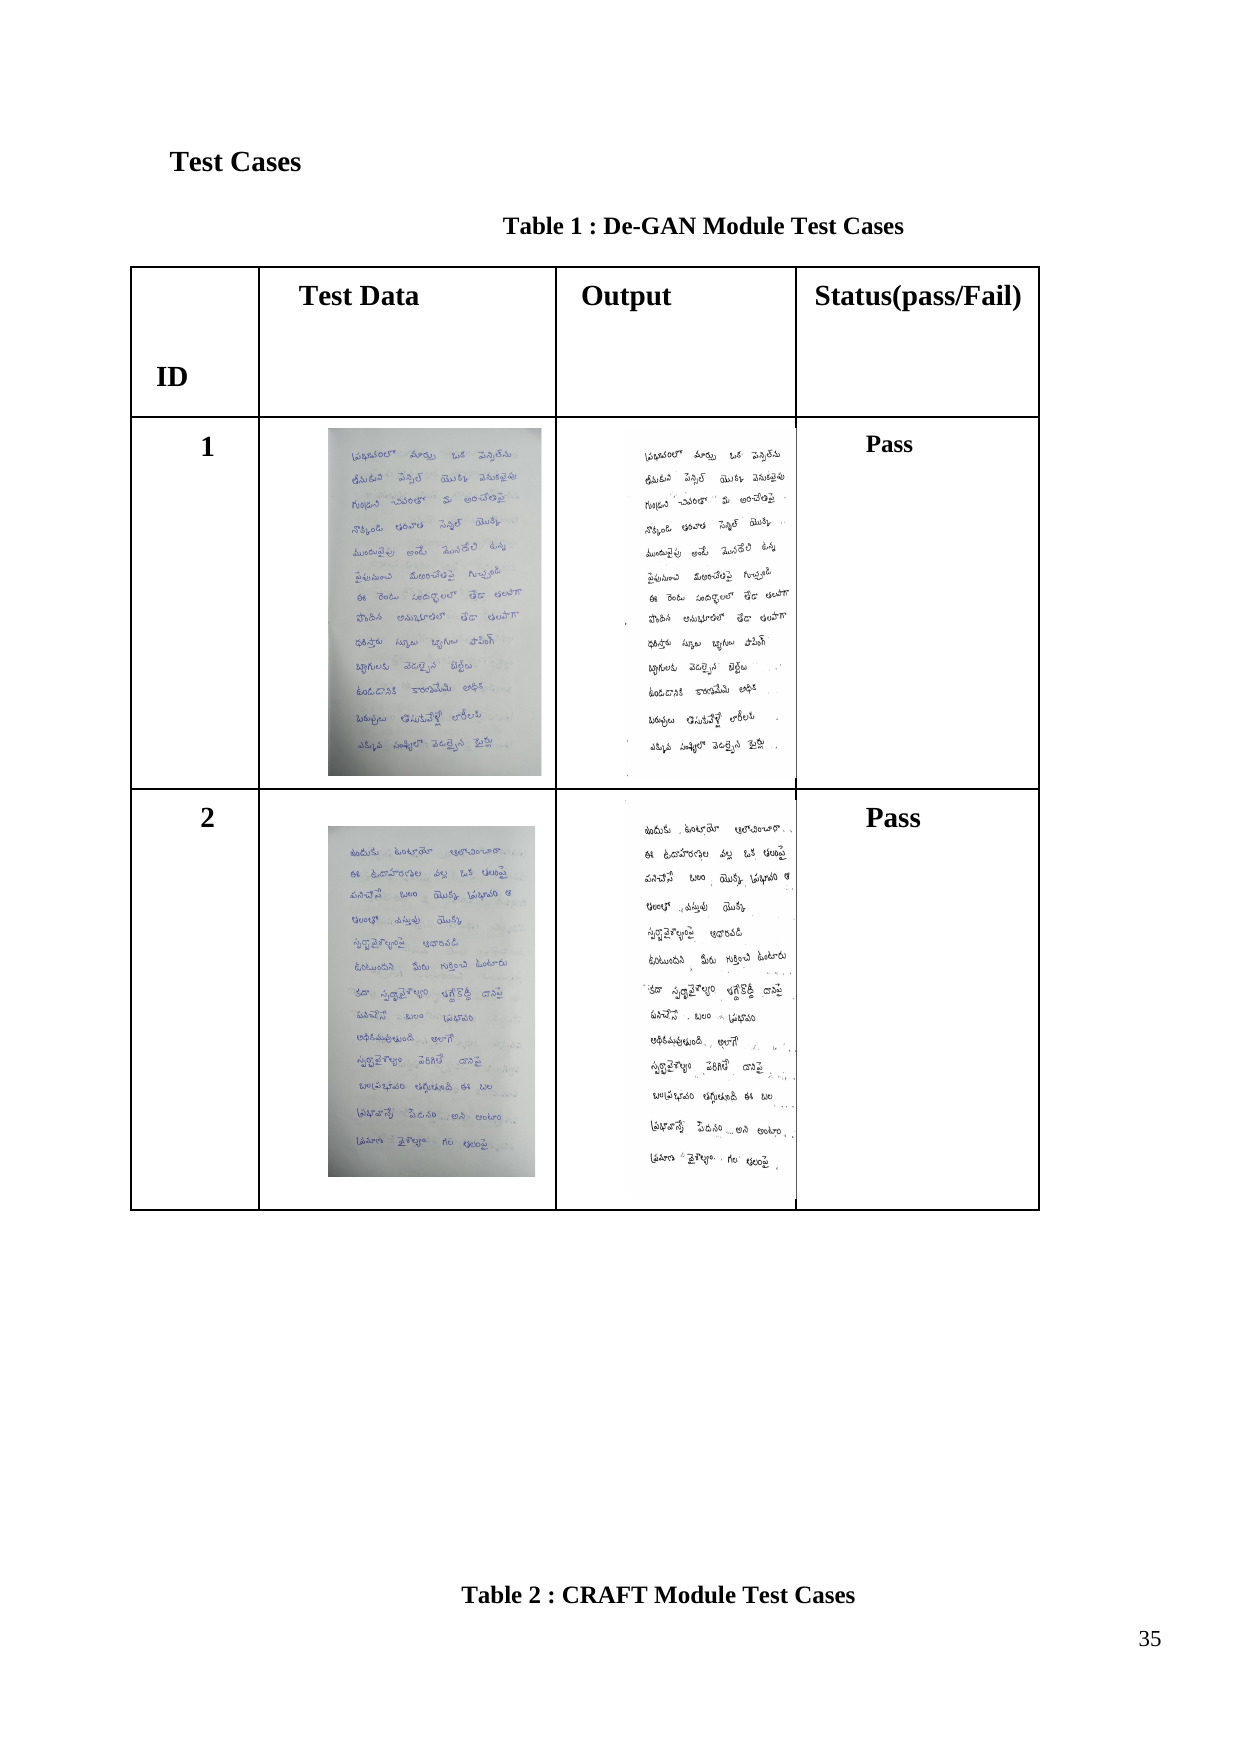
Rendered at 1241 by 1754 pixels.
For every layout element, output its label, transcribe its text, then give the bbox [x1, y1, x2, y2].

picture [328, 428, 542, 776]
text Table 2 : CRAFT Module Test Cases [140, 1580, 1071, 1609]
text Test Cases [140, 144, 1071, 177]
text Table 1 : De-GAN Module Test Cases [140, 211, 1071, 266]
picture [625, 800, 797, 1199]
picture [328, 826, 536, 1177]
picture [625, 428, 797, 778]
